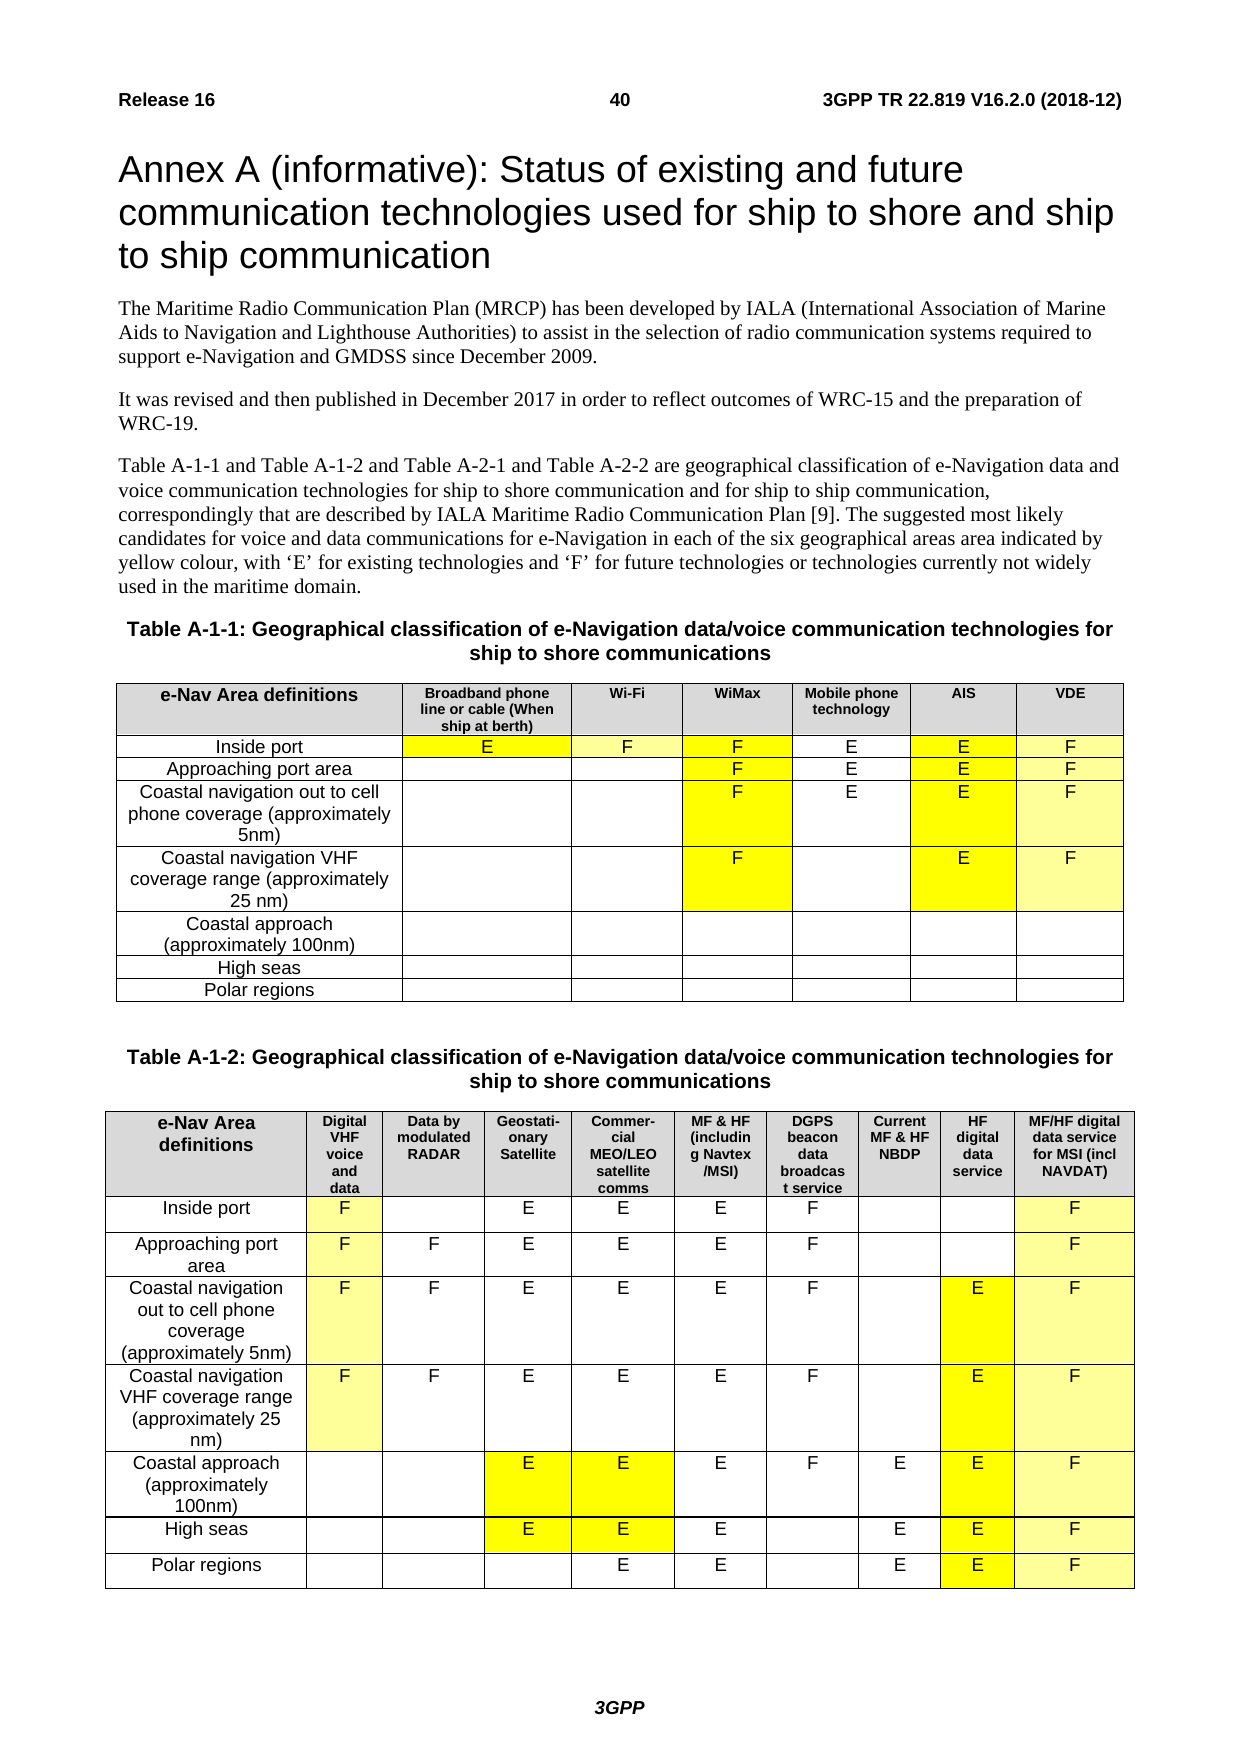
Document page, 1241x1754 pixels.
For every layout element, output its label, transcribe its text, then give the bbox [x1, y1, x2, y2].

table_cell [1017, 956, 1123, 978]
table_cell E [941, 1554, 1014, 1588]
table_header DGPS beacon data broadcast service [767, 1112, 858, 1196]
table_cell F [1015, 1518, 1134, 1552]
table_cell [683, 979, 792, 1001]
table_cell [911, 979, 1016, 1001]
table_cell [859, 1365, 940, 1451]
table_cell E [572, 1518, 674, 1552]
table_cell [572, 979, 682, 1001]
table_header Digital VHF voice and data [307, 1112, 382, 1196]
table_cell [572, 912, 682, 955]
table_cell [572, 758, 682, 780]
table_cell E [572, 1233, 674, 1276]
table_cell [403, 979, 571, 1001]
table_cell Coastal navigation VHF coverage range (approximately 25 nm) [106, 1365, 306, 1451]
table_cell Inside port [117, 736, 402, 757]
table_cell E [941, 1518, 1014, 1552]
table_header Geostati-onary Satellite [485, 1112, 571, 1196]
table_header WiMax [683, 684, 792, 734]
table_cell F [1017, 847, 1123, 911]
table_cell F [1017, 736, 1123, 757]
table_cell [383, 1554, 484, 1588]
table_cell F [683, 847, 792, 911]
table_cell F [767, 1365, 858, 1451]
text Table A-1-1: Geographical classification of e-Navigation data/voice communication technologies for ship to shore communications [118, 617, 1122, 664]
table_cell E [793, 736, 910, 757]
table_cell E [941, 1277, 1014, 1363]
table_cell Polar regions [117, 979, 402, 1001]
table_cell [383, 1197, 484, 1232]
table_cell E [859, 1554, 940, 1588]
table_cell F [307, 1277, 382, 1363]
text Annex A (informative): Status of existing and future communication technologies used for ship to shore and ship to ship communication [118, 147, 1122, 277]
table_cell E [485, 1365, 571, 1451]
table_header Data by modulated RADAR [383, 1112, 484, 1196]
table_cell Approaching port area [117, 758, 402, 780]
table_cell E [675, 1365, 766, 1451]
table_cell F [683, 736, 792, 757]
table_cell [859, 1277, 940, 1363]
table_cell [911, 956, 1016, 978]
table_cell [572, 956, 682, 978]
table_cell E [911, 781, 1016, 846]
table_cell Coastal navigation out to cell phone coverage (approximately 5nm) [117, 781, 402, 846]
table_cell E [675, 1277, 766, 1363]
table_cell F [1017, 781, 1123, 846]
table_cell E [911, 847, 1016, 911]
table_header MF & HF (including Navtex /MSI) [675, 1112, 766, 1196]
table_cell E [572, 1365, 674, 1451]
table_cell Coastal approach (approximately 100nm) [117, 912, 402, 955]
table_cell E [572, 1554, 674, 1588]
table_cell F [572, 736, 682, 757]
table_header Mobile phone technology [793, 684, 910, 734]
table_cell [403, 847, 571, 911]
text Table A-1-2: Geographical classification of e-Navigation data/voice communication technologies for ship to shore communications [118, 1044, 1122, 1092]
table_cell F [1015, 1277, 1134, 1363]
table_cell E [485, 1277, 571, 1363]
table_cell E [793, 781, 910, 846]
table_cell Coastal navigation VHF coverage range (approximately 25 nm) [117, 847, 402, 911]
table_header HF digital data service [941, 1112, 1014, 1196]
table_header e-Nav Area definitions [106, 1112, 306, 1196]
table_cell F [383, 1233, 484, 1276]
table_cell E [675, 1197, 766, 1232]
table_header Current MF & HF NBDP [859, 1112, 940, 1196]
table_cell F [767, 1197, 858, 1232]
table_cell Approaching port area [106, 1233, 306, 1276]
table_cell E [485, 1452, 571, 1516]
table_cell F [1015, 1365, 1134, 1451]
table_cell F [1015, 1197, 1134, 1232]
table_cell [403, 912, 571, 955]
table_cell [1017, 912, 1123, 955]
table_cell [307, 1452, 382, 1516]
table_cell E [675, 1452, 766, 1516]
table_header Broadband phone line or cable (When ship at berth) [403, 684, 571, 734]
table_header e-Nav Area definitions [117, 684, 402, 734]
table_cell E [941, 1365, 1014, 1451]
table_header VDE [1017, 684, 1123, 734]
table_cell Coastal approach (approximately 100nm) [106, 1452, 306, 1516]
text Table A-1-1 and Table A-1-2 and Table A-2-1 and Table A-2-2 are geographical classification of e-Navigation data and voice communication technologies for ship to shore communication and for ship to ship communication, correspondingly that are described by IALA Maritime Radio Communication Plan [9]. The suggested most likely candidates for voice and data communications for e-Navigation in each of the six geographical areas area indicated by yellow colour, with ‘E’ for existing technologies and ‘F’ for future technologies or technologies currently not widely used in the maritime domain. [118, 453, 1122, 598]
table_cell High seas [117, 956, 402, 978]
table_cell E [572, 1452, 674, 1516]
table_cell F [383, 1277, 484, 1363]
table_cell [403, 956, 571, 978]
table_cell [1017, 979, 1123, 1001]
table_cell F [1015, 1554, 1134, 1588]
text It was revised and then published in December 2017 in order to reflect outcomes of WRC-15 and the preparation of WRC-19. [118, 387, 1122, 435]
table_cell E [859, 1518, 940, 1552]
table_cell [767, 1554, 858, 1588]
table_cell E [911, 736, 1016, 757]
table_cell [793, 847, 910, 911]
table_cell [572, 781, 682, 846]
table_cell E [485, 1518, 571, 1552]
table_cell [683, 912, 792, 955]
table_cell F [767, 1277, 858, 1363]
table_cell F [1017, 758, 1123, 780]
table_cell [307, 1518, 382, 1552]
table_cell E [941, 1452, 1014, 1516]
table_cell [403, 781, 571, 846]
table_header Wi-Fi [572, 684, 682, 734]
table_cell [383, 1518, 484, 1552]
table_header Commer-cial MEO/LEO satellite comms [572, 1112, 674, 1196]
table_cell E [675, 1518, 766, 1552]
table_cell F [767, 1233, 858, 1276]
table_cell E [675, 1554, 766, 1588]
table_cell Inside port [106, 1197, 306, 1232]
table_cell [793, 979, 910, 1001]
table_cell [941, 1197, 1014, 1232]
table_cell High seas [106, 1518, 306, 1552]
table_cell [767, 1518, 858, 1552]
table_cell [793, 912, 910, 955]
table_cell F [683, 781, 792, 846]
table_cell F [683, 758, 792, 780]
table_cell E [403, 736, 571, 757]
table_cell E [911, 758, 1016, 780]
table_cell [572, 847, 682, 911]
table_cell [859, 1233, 940, 1276]
table_cell F [1015, 1452, 1134, 1516]
table_cell F [383, 1365, 484, 1451]
table_cell E [572, 1277, 674, 1363]
table_cell F [767, 1452, 858, 1516]
table_cell [793, 956, 910, 978]
table_cell F [307, 1233, 382, 1276]
table_header MF/HF digital data service for MSI (incl NAVDAT) [1015, 1112, 1134, 1196]
table_cell [307, 1554, 382, 1588]
table_cell F [307, 1197, 382, 1232]
table_cell [383, 1452, 484, 1516]
table_cell E [675, 1233, 766, 1276]
table_cell F [1015, 1233, 1134, 1276]
table_cell [683, 956, 792, 978]
table_cell [911, 912, 1016, 955]
table_cell E [485, 1197, 571, 1232]
table_cell Coastal navigation out to cell phone coverage (approximately 5nm) [106, 1277, 306, 1363]
table_cell E [572, 1197, 674, 1232]
table_cell [403, 758, 571, 780]
table_cell [859, 1197, 940, 1232]
table_cell E [793, 758, 910, 780]
table_header AIS [911, 684, 1016, 734]
text The Maritime Radio Communication Plan (MRCP) has been developed by IALA (International Association of Marine Aids to Navigation and Lighthouse Authorities) to assist in the selection of radio communication systems required to support e-Navigation and GMDSS since December 2009. [118, 296, 1122, 368]
table_cell [941, 1233, 1014, 1276]
table_cell F [307, 1365, 382, 1451]
table_cell E [859, 1452, 940, 1516]
table_cell Polar regions [106, 1554, 306, 1588]
table_cell [485, 1554, 571, 1588]
table_cell E [485, 1233, 571, 1276]
